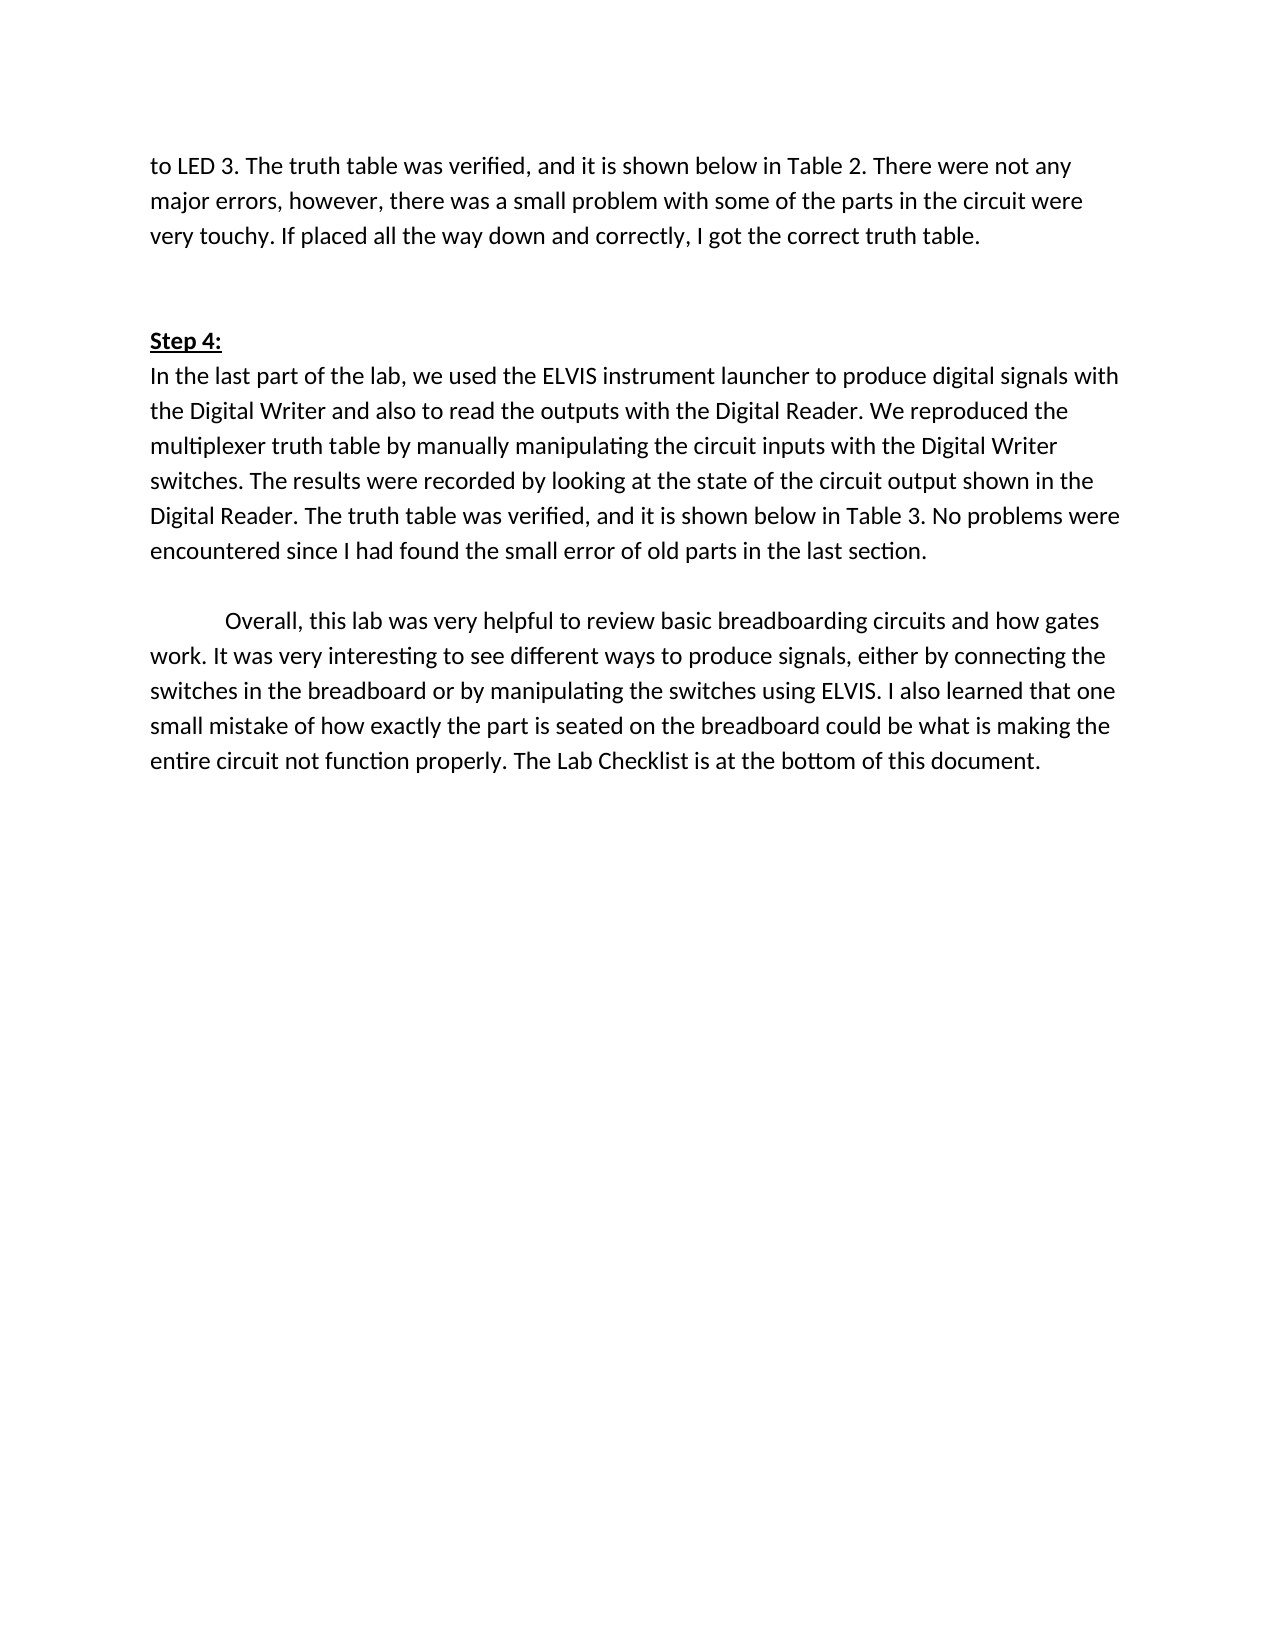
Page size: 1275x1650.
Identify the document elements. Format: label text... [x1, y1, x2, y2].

text In the last part of the lab, we used the ELVIS instrument launcher to produce digital signals with the Digital Writer and also to read the outputs with the Digital Reader. We reproduced the multiplexer truth table by manually manipulating the circuit inputs with the Digital Writer switches. The results were recorded by looking at the state of the circuit output shown in the Digital Reader. The truth table was verified, and it is shown below in Table 3. No problems were encountered since I had found the small error of old parts in the last section. [150, 360, 1125, 566]
text Overall, this lab was very helpful to review basic breadboarding circuits and how gates work. It was very interesting to see different ways to produce signals, either by connecting the switches in the breadboard or by manipulating the switches using ELVIS. I also learned that one small mistake of how exactly the part is seated on the breadboard could be what is making the entire circuit not function properly. The Lab Checklist is at the bottom of this document. [150, 605, 1125, 776]
text Step 4: [150, 325, 1125, 356]
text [150, 150, 1125, 251]
